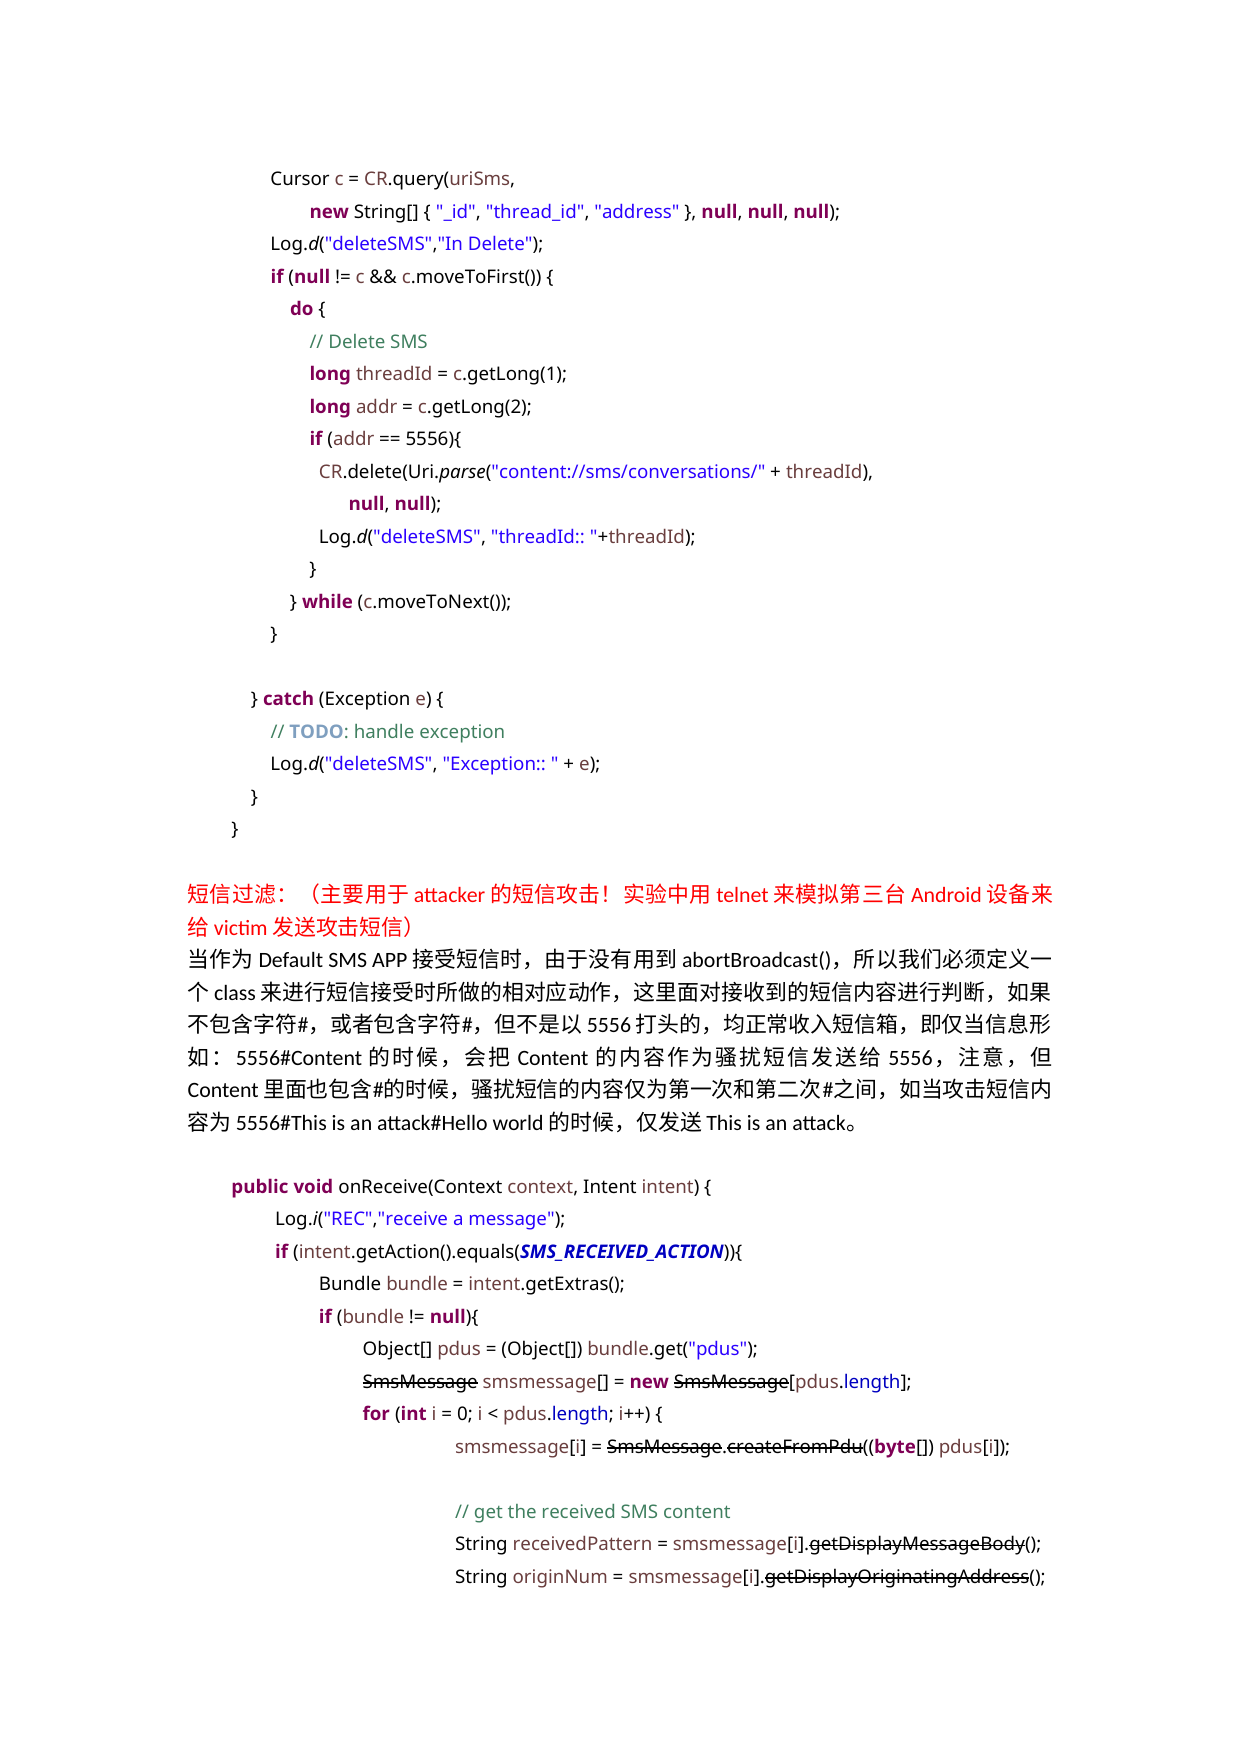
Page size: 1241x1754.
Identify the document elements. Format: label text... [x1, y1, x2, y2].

text SmsMessage smsmessage[] = new SmsMessage[pdus.length]; [187, 1364, 1053, 1397]
text String originNum = smsmessage[i].getDisplayOriginatingAddress(); [187, 1559, 1053, 1592]
text 当作为Default SMS APP接受短信时，由于没有用到abortBroadcast()，所以我们必须定义一个class来进行短信接受时所做的相对应动作，这里面对接收到的短信内容进行判断，如果不包含字符#，或者包含字符#，但不是以5556打头的，均正常收入短信箱，即仅当信息形如：5556#Content的时候，会把Content的内容作为骚扰短信发送给5556，注意，但Content里面也包含#的时候，骚扰短信的内容仅为第一次和第二次#之间，如当攻击短信内容为5556#This is an attack#Hello world 的时候，仅发送This is an attack。 [187, 942, 1053, 1137]
text Log.d("deleteSMS", "Exception:: " + e); [187, 747, 1053, 779]
text Cursor c = CR.query(uriSms, [187, 162, 1053, 194]
text Bundle bundle = intent.getExtras(); [187, 1267, 1053, 1299]
text Log.d("deleteSMS","In Delete"); [187, 227, 1053, 259]
text Log.i("REC","receive a message"); [187, 1202, 1053, 1234]
text Log.d("deleteSMS", "threadId:: "+threadId); [187, 519, 1053, 552]
text if (bundle != null){ [187, 1299, 1053, 1332]
text } catch (Exception e) { [187, 682, 1053, 714]
text if (null != c && c.moveToFirst()) { [187, 259, 1053, 292]
text null, null); [187, 487, 1053, 519]
text String receivedPattern = smsmessage[i].getDisplayMessageBody(); [187, 1527, 1053, 1559]
text if (addr == 5556){ [187, 422, 1053, 454]
text } [187, 812, 1053, 844]
text // get the received SMS content [187, 1494, 1053, 1527]
text new String[] { "_id", "thread_id", "address" }, null, null, null); [187, 194, 1053, 227]
text 短信过滤：（主要用于attacker的短信攻击！实验中用telnet来模拟第三台Android设备来给victim发送攻击短信） [187, 877, 1053, 942]
text } [187, 617, 1053, 649]
text long threadId = c.getLong(1); [187, 357, 1053, 389]
text do { [187, 292, 1053, 324]
text // Delete SMS [187, 324, 1053, 357]
text CR.delete(Uri.parse("content://sms/conversations/" + threadId), [187, 454, 1053, 487]
text if (intent.getAction().equals(SMS_RECEIVED_ACTION)){ [187, 1234, 1053, 1267]
text } while (c.moveToNext()); [187, 584, 1053, 617]
text smsmessage[i] = SmsMessage.createFromPdu((byte[]) pdus[i]); [187, 1429, 1053, 1462]
text } [187, 779, 1053, 812]
text Object[] pdus = (Object[]) bundle.get("pdus"); [187, 1332, 1053, 1364]
text for (int i = 0; i < pdus.length; i++) { [187, 1397, 1053, 1429]
text public void onReceive(Context context, Intent intent) { [187, 1169, 1053, 1202]
text long addr = c.getLong(2); [187, 389, 1053, 422]
text } [187, 552, 1053, 584]
text // TODO: handle exception [187, 714, 1053, 747]
